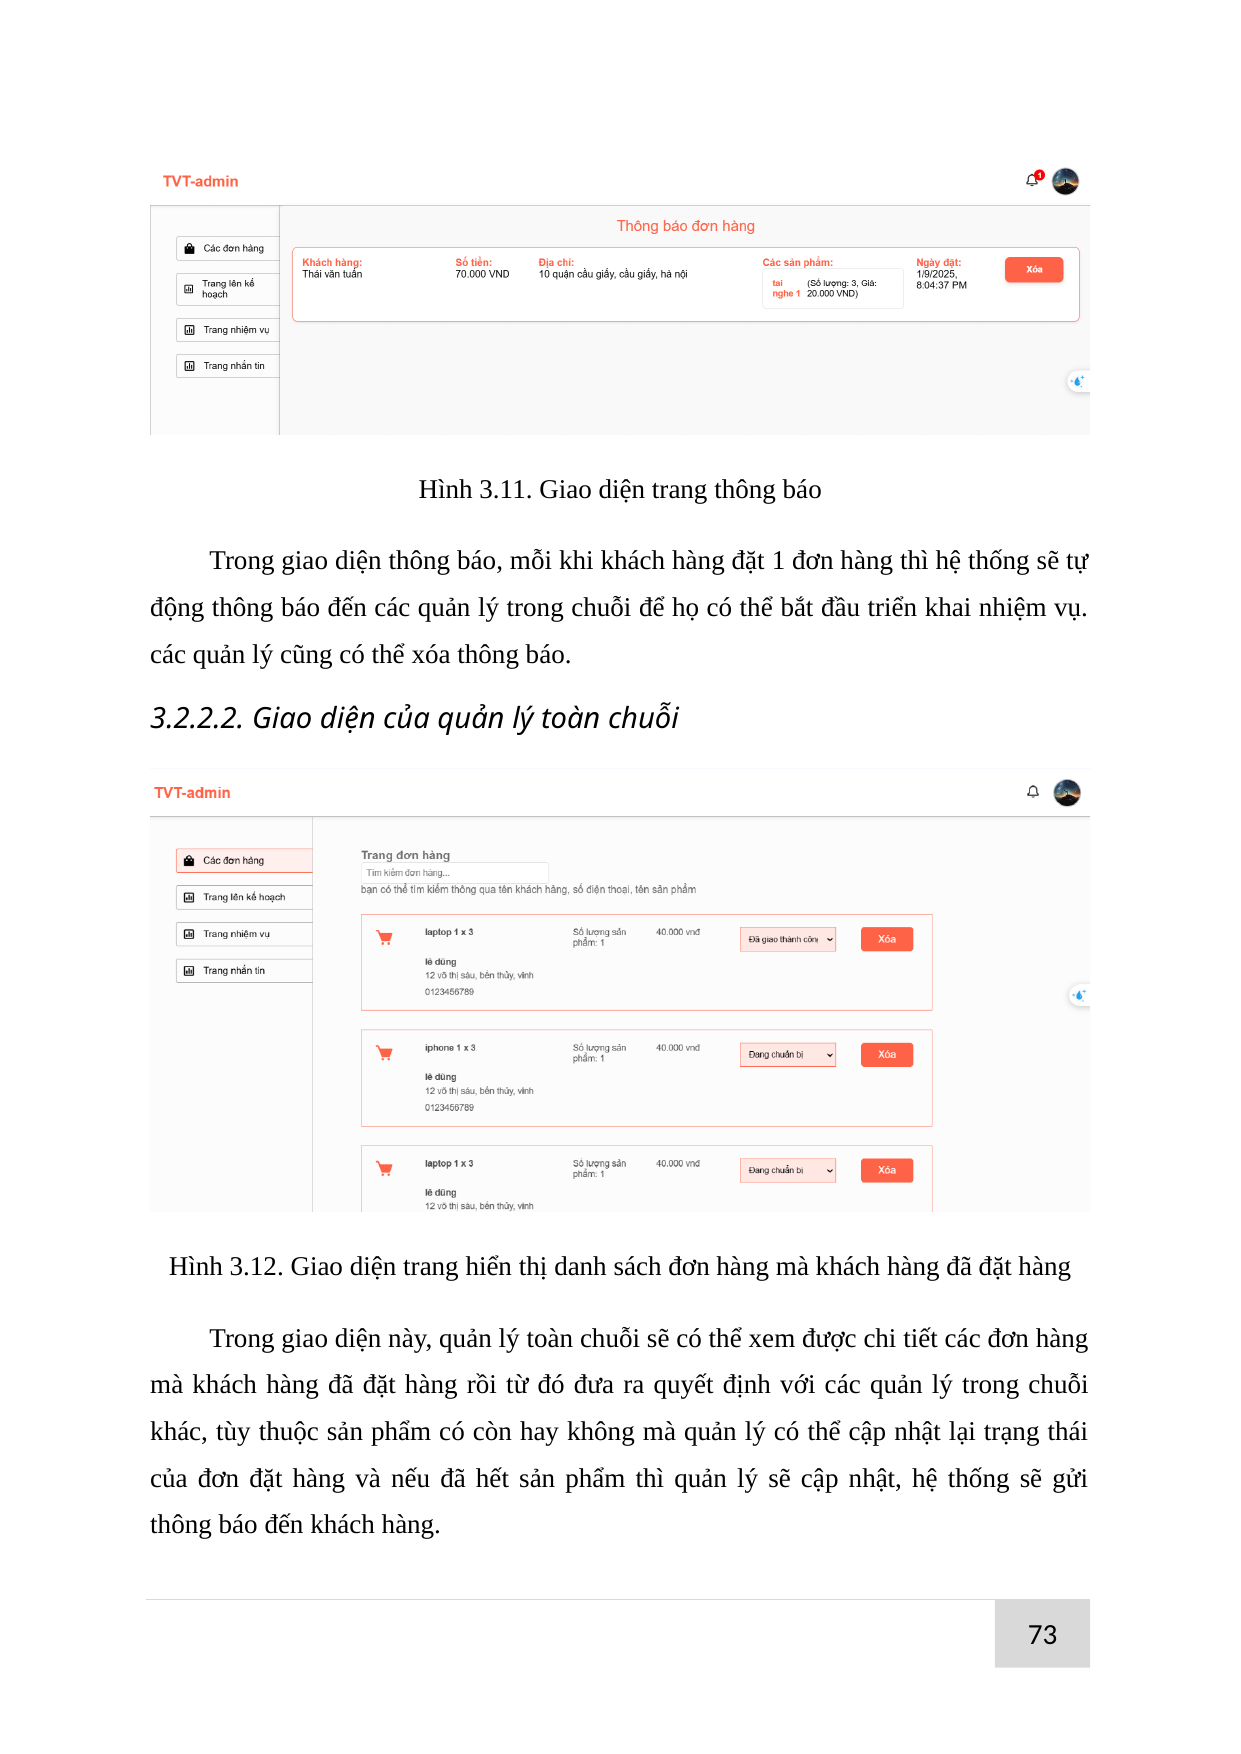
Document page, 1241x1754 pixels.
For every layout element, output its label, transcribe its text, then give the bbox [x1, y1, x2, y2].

picture [150, 768, 1091, 1212]
text Trong giao diện thông báo, mỗi khi khách hàng đặt 1 đơn hàng thì hệ thống sẽ tự động thông báo đến các quản lý trong chuỗi để họ có thể bắt đầu triển khai nhiệm vụ. các quản lý cũng có thể xóa thông báo. [150, 544, 1090, 669]
text Hình 3.12. Giao diện trang hiển thị danh sách đơn hàng mà khách hàng đã đặt hàng [150, 1250, 1090, 1281]
picture [150, 162, 1091, 435]
text Hình 3.11. Giao diện trang thông báo [150, 473, 1090, 504]
text Trong giao diện này, quản lý toàn chuỗi sẽ có thể xem được chi tiết các đơn hàng mà khách hàng đã đặt hàng rồi từ đó đưa ra quyết định với các quản lý trong chuỗi khác, tùy thuộc sản phẩm có còn hay không mà quản lý có thể cập nhật lại trạng thái của đơn đặt hàng và nếu đã hết sản phẩm thì quản lý sẽ cập nhật, hệ thống sẽ gửi thông báo đến khách hàng. [150, 1322, 1090, 1540]
text Giao diện của quản lý toàn chuỗi [150, 697, 1090, 737]
